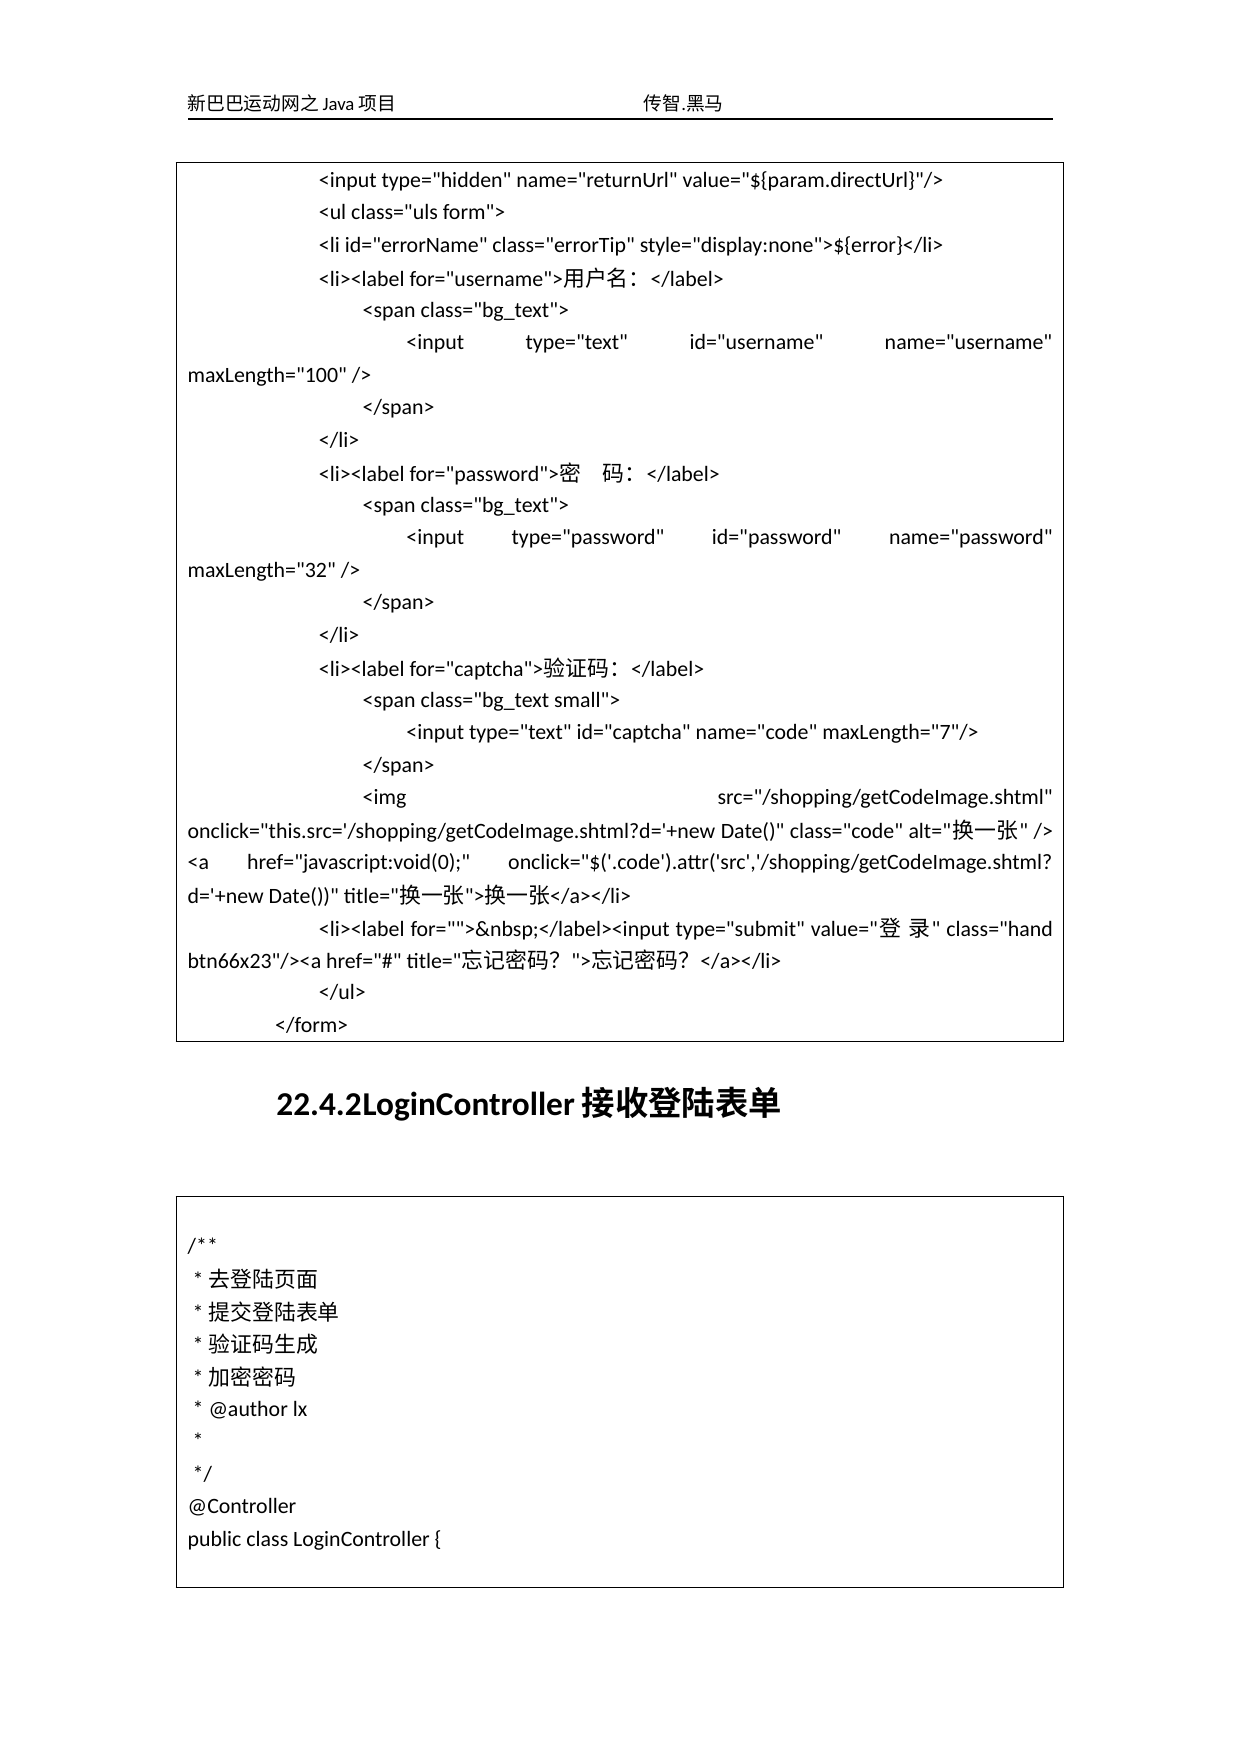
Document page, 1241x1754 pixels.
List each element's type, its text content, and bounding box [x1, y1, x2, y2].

subtitle LoginController接收登陆表单 [276, 1069, 1053, 1134]
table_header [177, 163, 1063, 1041]
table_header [177, 1197, 1063, 1587]
